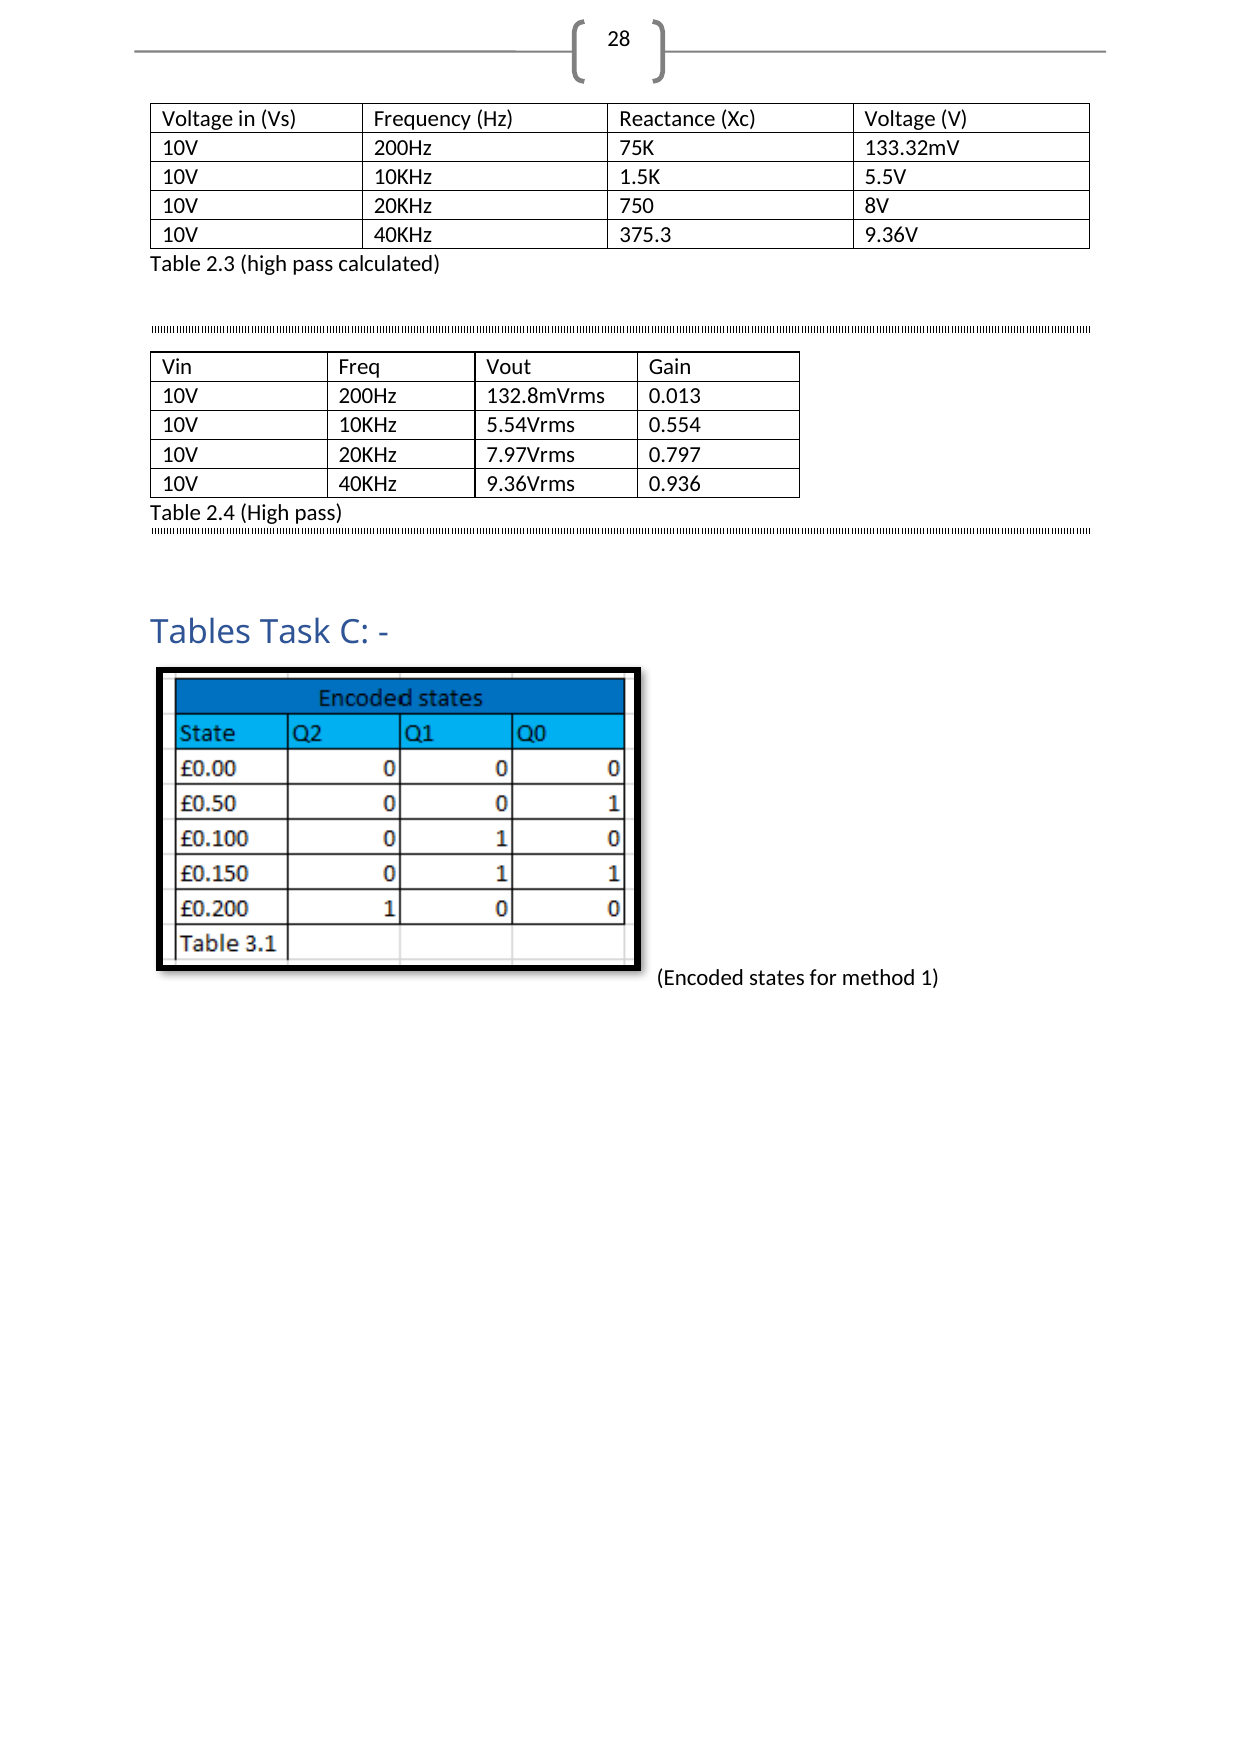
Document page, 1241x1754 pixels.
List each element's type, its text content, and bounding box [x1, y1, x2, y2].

table_cell 10V [151, 411, 327, 439]
table_cell 20KHz [363, 191, 607, 219]
text Table 2.3 (high pass calculated) [150, 249, 1090, 277]
table_cell 750 [608, 191, 853, 219]
table_cell 10KHz [363, 162, 607, 190]
table_cell 10V [151, 133, 362, 161]
table_cell 40KHz [363, 220, 607, 248]
subtitle Tables Task C: - [150, 608, 1090, 654]
picture [163, 673, 634, 965]
table_cell 10V [151, 469, 327, 497]
table_cell 10KHz [328, 411, 474, 439]
table_cell 10V [151, 191, 362, 219]
table_cell 375.3 [608, 220, 853, 248]
table_cell 200Hz [328, 382, 474, 409]
table_header Gain [638, 353, 799, 381]
table_header Voltage in (Vs) [151, 104, 362, 132]
table_cell 5.54Vrms [476, 411, 637, 439]
table_header Vout [476, 353, 637, 381]
table_cell 10V [151, 220, 362, 248]
table_header Voltage (V) [854, 104, 1089, 132]
table_cell 0.936 [638, 469, 799, 497]
table_cell 133.32mV [854, 133, 1089, 161]
table_cell 8V [854, 191, 1089, 219]
text Table 2.4 (High pass) [150, 498, 1090, 534]
table_cell 40KHz [328, 469, 474, 497]
table_cell 1.5K [608, 162, 853, 190]
table_cell 75K [608, 133, 853, 161]
table_header Vin [151, 353, 327, 381]
table_cell 0.797 [638, 440, 799, 468]
table_header Reactance (Xc) [608, 104, 853, 132]
table_cell 0.013 [638, 382, 799, 409]
table_cell 0.554 [638, 411, 799, 439]
table_cell 7.97Vrms [476, 440, 637, 468]
table_cell 20KHz [328, 440, 474, 468]
table_cell 132.8mVrms [476, 382, 637, 409]
table_cell 9.36V [854, 220, 1089, 248]
table_cell 10V [151, 382, 327, 409]
table_cell 9.36Vrms [476, 469, 637, 497]
table_cell 200Hz [363, 133, 607, 161]
table_cell 10V [151, 162, 362, 190]
table_header Frequency (Hz) [363, 104, 607, 132]
table_cell 10V [151, 440, 327, 468]
table_cell 5.5V [854, 162, 1089, 190]
table_header Freq [328, 353, 474, 381]
